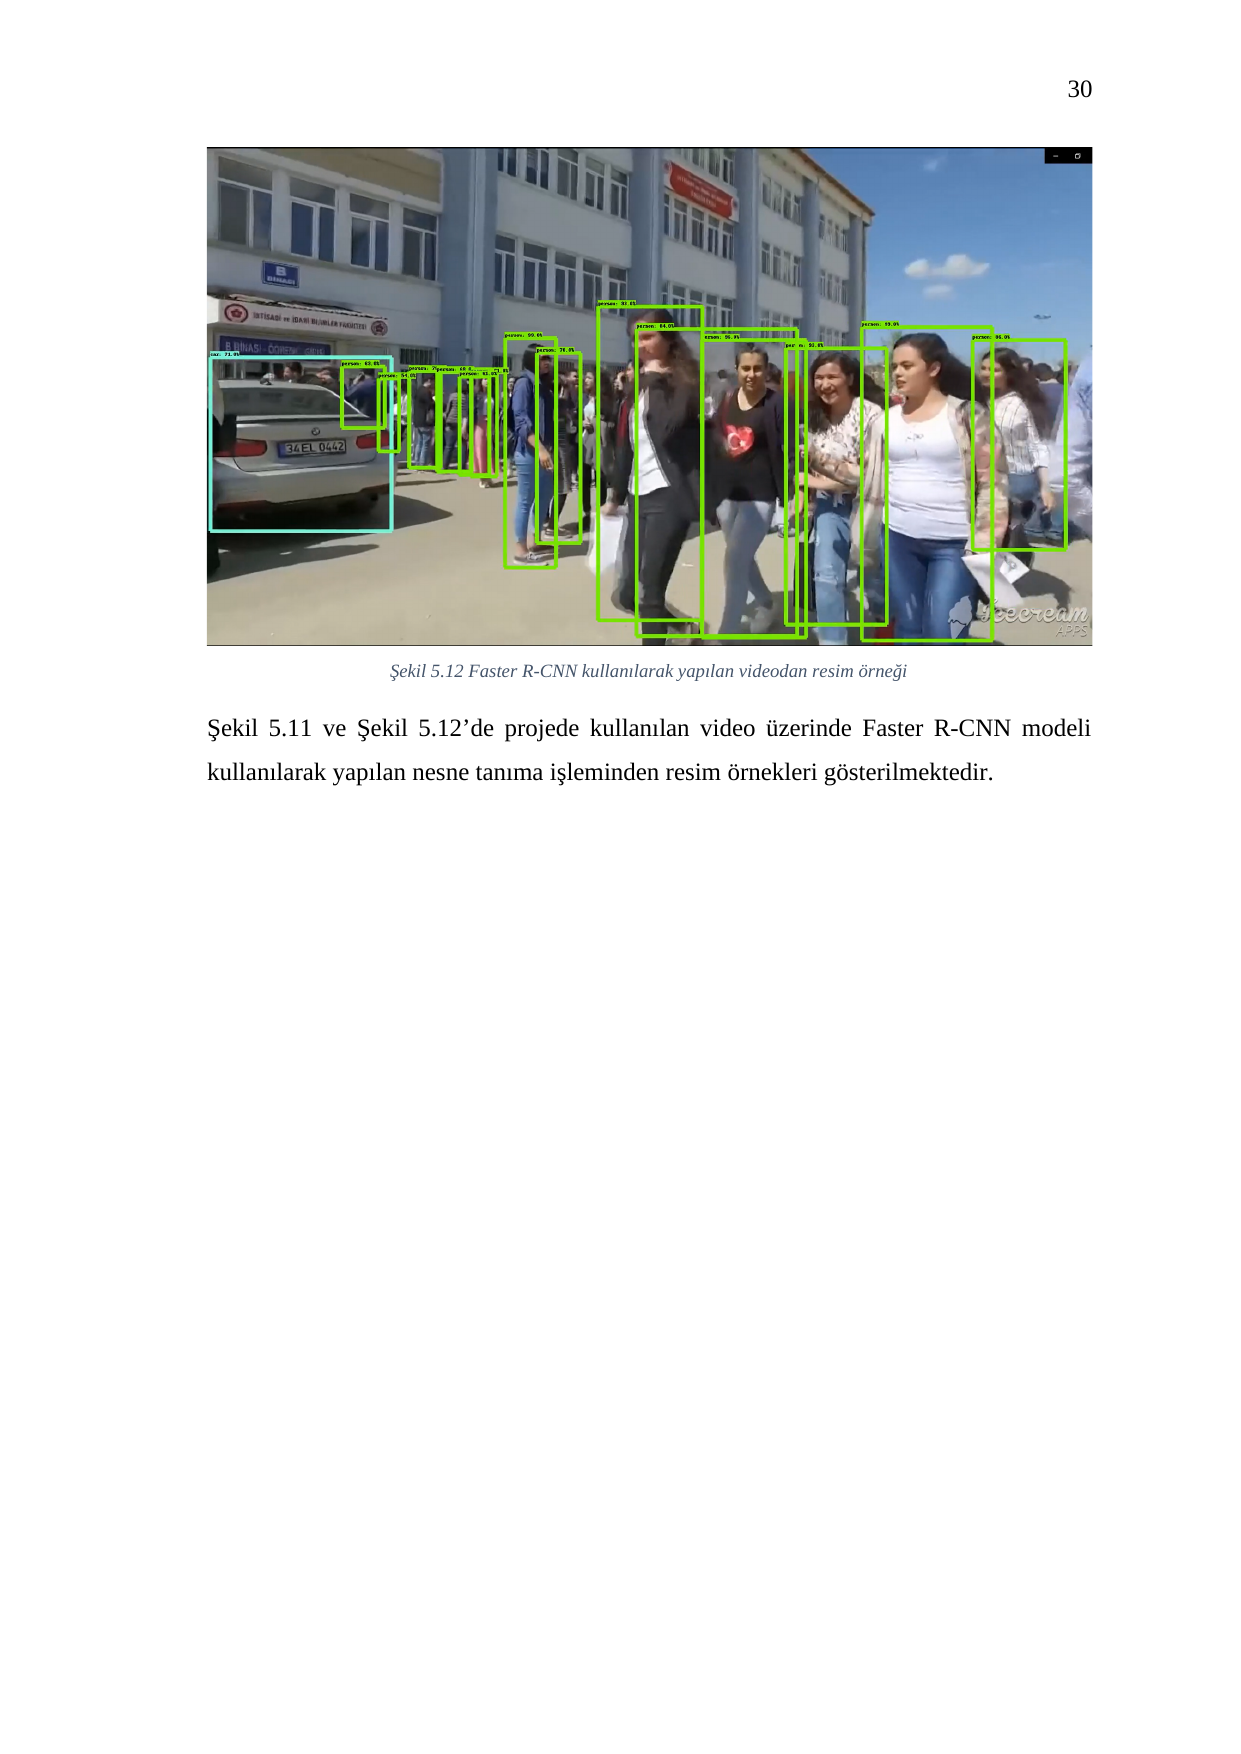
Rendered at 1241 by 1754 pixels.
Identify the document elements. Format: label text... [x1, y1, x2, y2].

text Şekil 5.11 ve Şekil 5.12’de projede kullanılan video üzerinde Faster R-CNN modeli kullanılarak yapılan nesne tanıma işleminden resim örnekleri gösterilmektedir. [207, 713, 1092, 785]
picture [206, 147, 1093, 646]
text Şekil 5.12 Faster R-CNN kullanılarak yapılan videodan resim örneği [207, 660, 1092, 682]
